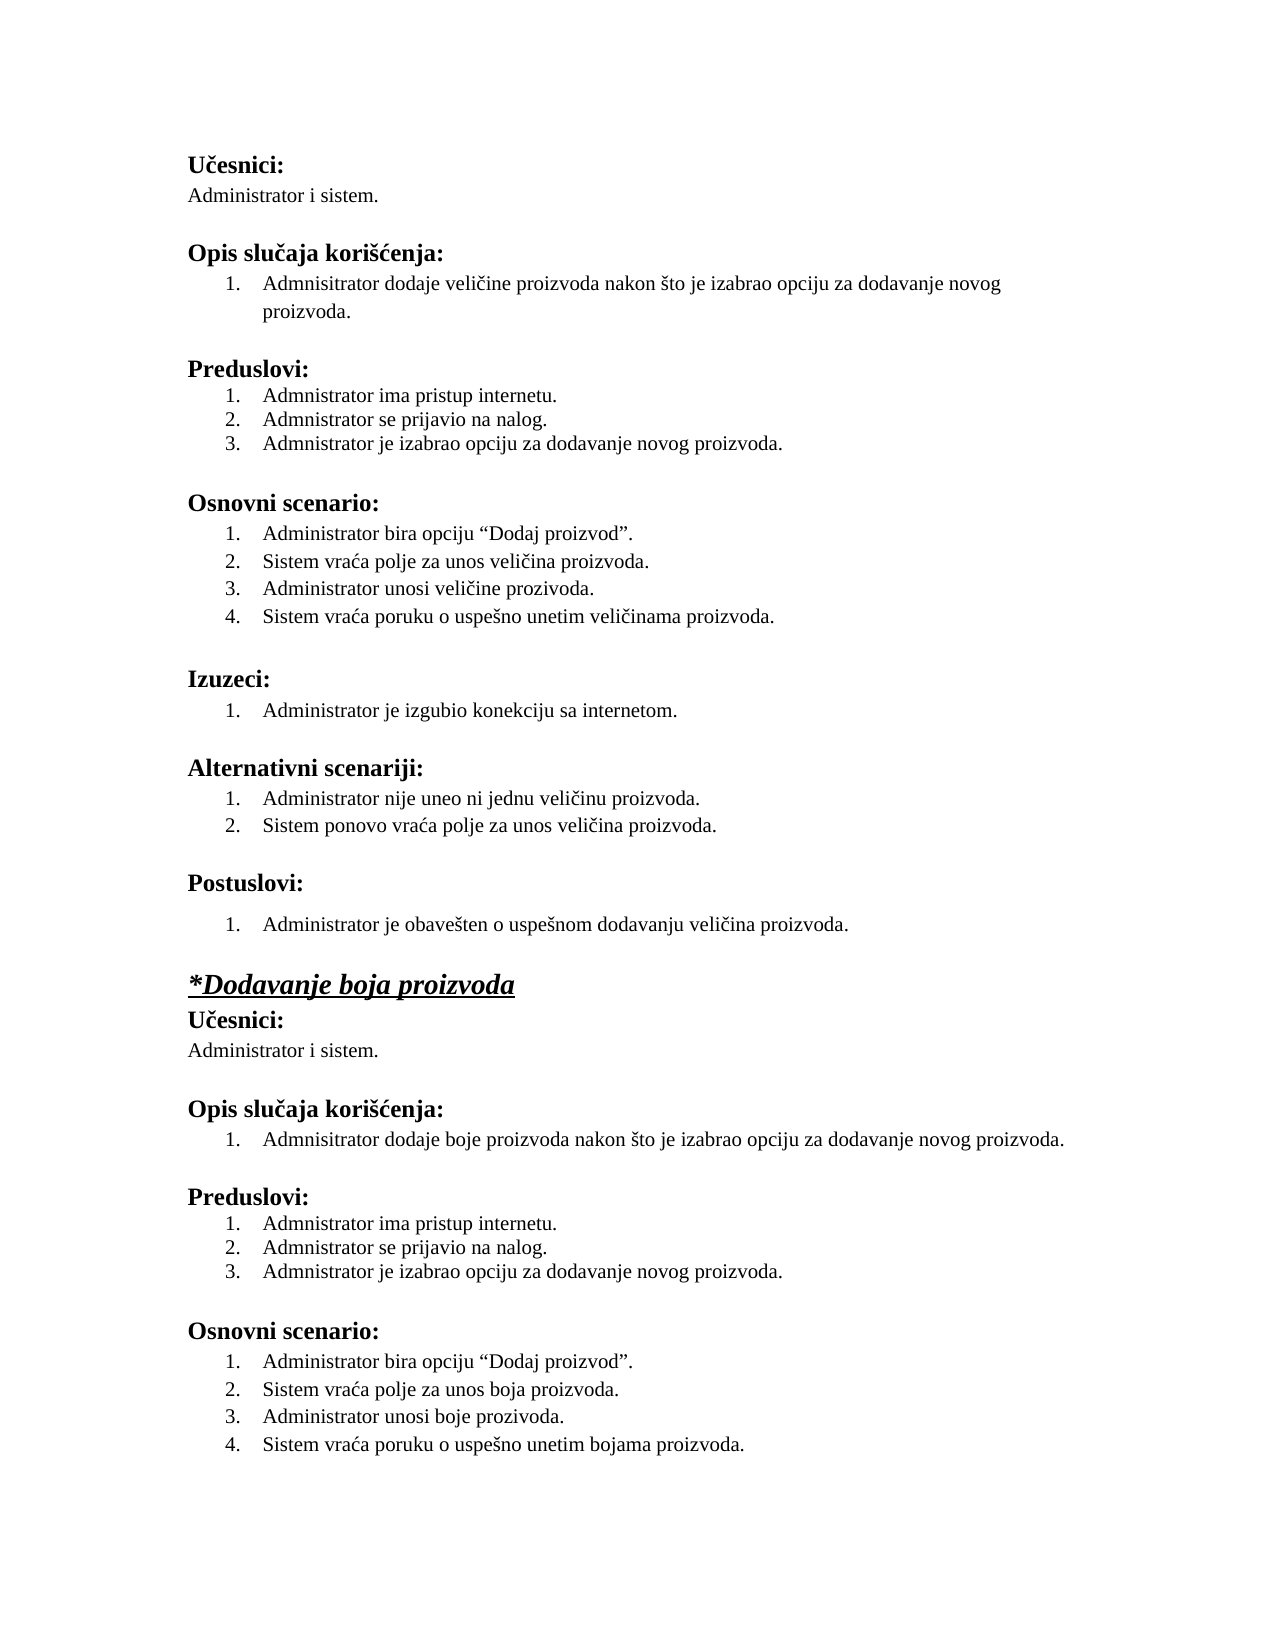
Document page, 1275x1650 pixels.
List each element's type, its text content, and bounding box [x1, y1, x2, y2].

text Opis slučaja korišćenja: [187, 1094, 1087, 1122]
list Administrator unosi boje prozivoda. [225, 1404, 1087, 1428]
text Alternativni scenariji: [187, 753, 1087, 781]
list Admnistrator ima pristup internetu. [225, 383, 1087, 407]
text Osnovni scenario: [187, 1316, 1087, 1344]
text Preduslovi: [187, 1182, 1087, 1211]
list Admnisitrator dodaje boje proizvoda nakon što je izabrao opciju za dodavanje novog proizvoda. [225, 1127, 1087, 1151]
text Postuslovi: [187, 868, 1087, 897]
list Administrator bira opciju “Dodaj proizvod”. [225, 521, 1087, 545]
text Preduslovi: [187, 354, 1087, 383]
list Administrator je izgubio konekciju sa internetom. [225, 697, 1087, 722]
list Sistem vraća polje za unos boja proizvoda. [225, 1376, 1087, 1401]
text Učesnici: [187, 150, 1087, 179]
list Admnisitrator dodaje veličine proizvoda nakon što je izabrao opciju za dodavanje novog proizvoda. [225, 271, 1087, 323]
text Administrator i sistem. [187, 1038, 1087, 1062]
list Administrator bira opciju “Dodaj proizvod”. [225, 1349, 1087, 1373]
text Opis slučaja korišćenja: [187, 238, 1087, 267]
list Admnistrator se prijavio na nalog. [225, 1235, 1087, 1259]
list Sistem vraća poruku o uspešno unetim veličinama proizvoda. [225, 604, 1087, 628]
text Izuzeci: [187, 664, 1087, 693]
list Admnistrator je izabrao opciju za dodavanje novog proizvoda. [225, 431, 1087, 455]
list Admnistrator ima pristup internetu. [225, 1211, 1087, 1235]
text Učesnici: [187, 1005, 1087, 1034]
text Administrator i sistem. [187, 183, 1087, 207]
list Admnistrator se prijavio na nalog. [225, 407, 1087, 431]
list Sistem ponovo vraća polje za unos veličina proizvoda. [225, 813, 1087, 837]
list Sistem vraća poruku o uspešno unetim bojama proizvoda. [225, 1432, 1087, 1456]
list Administrator nije uneo ni jednu veličinu proizvoda. [225, 786, 1087, 810]
list Administrator je obavešten o uspešnom dodavanju veličina proizvoda. [225, 912, 1087, 936]
list Sistem vraća polje za unos veličina proizvoda. [225, 549, 1087, 573]
text Osnovni scenario: [187, 488, 1087, 517]
list Administrator unosi veličine prozivoda. [225, 576, 1087, 600]
text *Dodavanje boja proizvoda [187, 967, 1087, 1000]
list Admnistrator je izabrao opciju za dodavanje novog proizvoda. [225, 1259, 1087, 1283]
